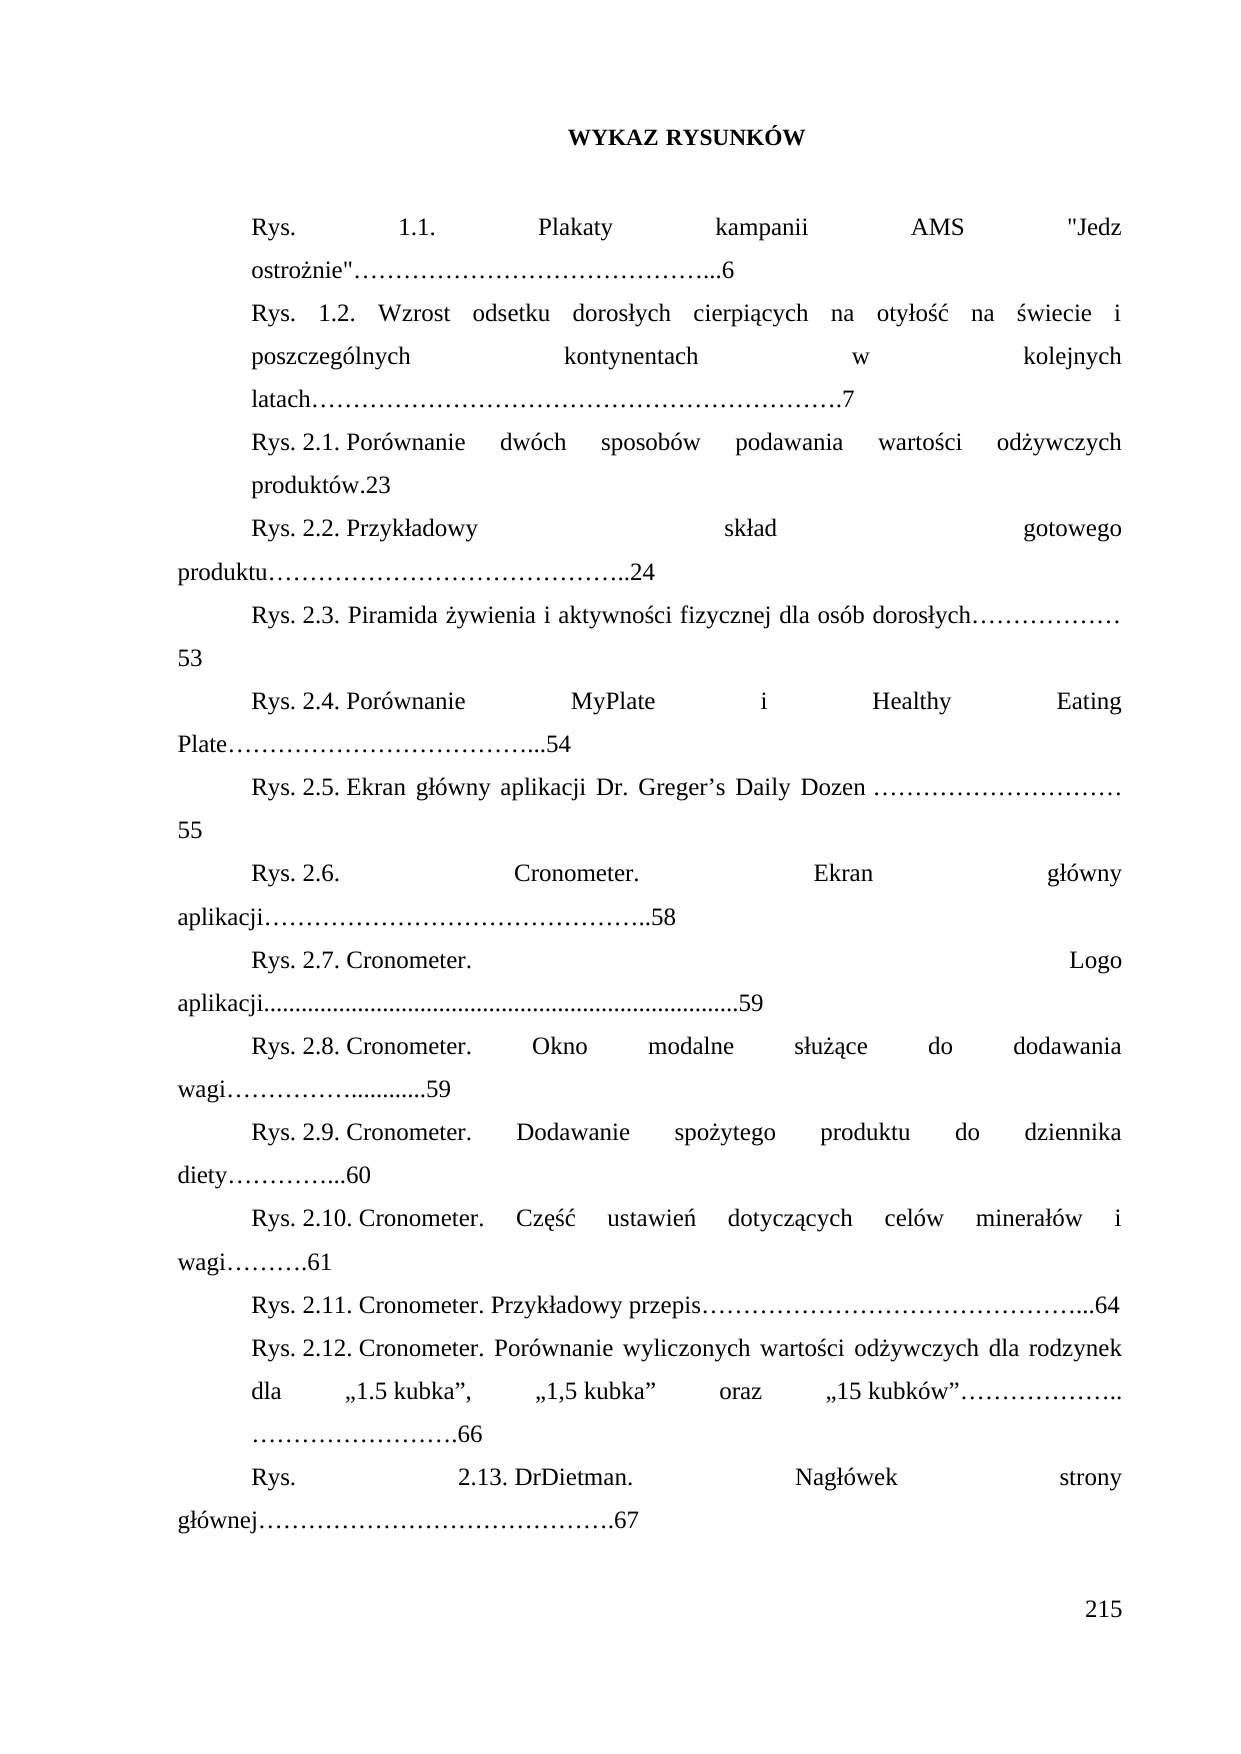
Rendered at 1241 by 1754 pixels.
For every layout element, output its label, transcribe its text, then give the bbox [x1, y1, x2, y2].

subtitle wykaz rysunków [177, 118, 1122, 152]
text Rys. 2.13. DrDietman. Nagłówek strony głównej…………………………………….67 [177, 1462, 1122, 1534]
text Rys. 2.12. Cronometer. Porównanie wyliczonych wartości odżywczych dla rodzynek dla „1.5 kubka”, „1,5 kubka” oraz „15 kubków”………………..…………………….66 [251, 1333, 1122, 1448]
text Rys. 2.3. Piramida żywienia i aktywności fizycznej dla osób dorosłych………………53 [177, 600, 1122, 672]
text Rys. 1.1. Plakaty kampanii AMS "Jedz ostrożnie"……………………………………...6 [251, 212, 1122, 283]
text Rys. 2.8. Cronometer. Okno modalne służące do dodawania wagi……………............59 [177, 1031, 1122, 1103]
text Rys. 2.11. Cronometer. Przykładowy przepis………………………………………...64 [177, 1290, 1122, 1318]
text Rys. 2.5. Ekran główny aplikacji Dr. Greger’s Daily Dozen …………………………55 [177, 772, 1122, 844]
text Rys. 2.10. Cronometer. Część ustawień dotyczących celów minerałów i wagi……….61 [177, 1203, 1122, 1275]
text Rys. 2.4. Porównanie MyPlate i Healthy Eating Plate………………………………...54 [177, 686, 1122, 758]
text Rys. 2.6. Cronometer. Ekran główny aplikacji………………………………………..58 [177, 858, 1122, 930]
text Rys. 2.2. Przykładowy skład gotowego produktu……………………………………..24 [177, 513, 1122, 585]
text Rys. 2.7. Cronometer. Logo aplikacji............................................................................59 [177, 945, 1122, 1017]
text Rys. 2.1. Porównanie dwóch sposobów podawania wartości odżywczych produktów.23 [251, 427, 1122, 499]
text Rys. 2.9. Cronometer. Dodawanie spożytego produktu do dziennika diety…………...60 [177, 1117, 1122, 1189]
text Rys. 1.2. Wzrost odsetku dorosłych cierpiących na otyłość na świecie i poszczególnych kontynentach w kolejnych latach……………………………………………………….7 [251, 298, 1122, 413]
